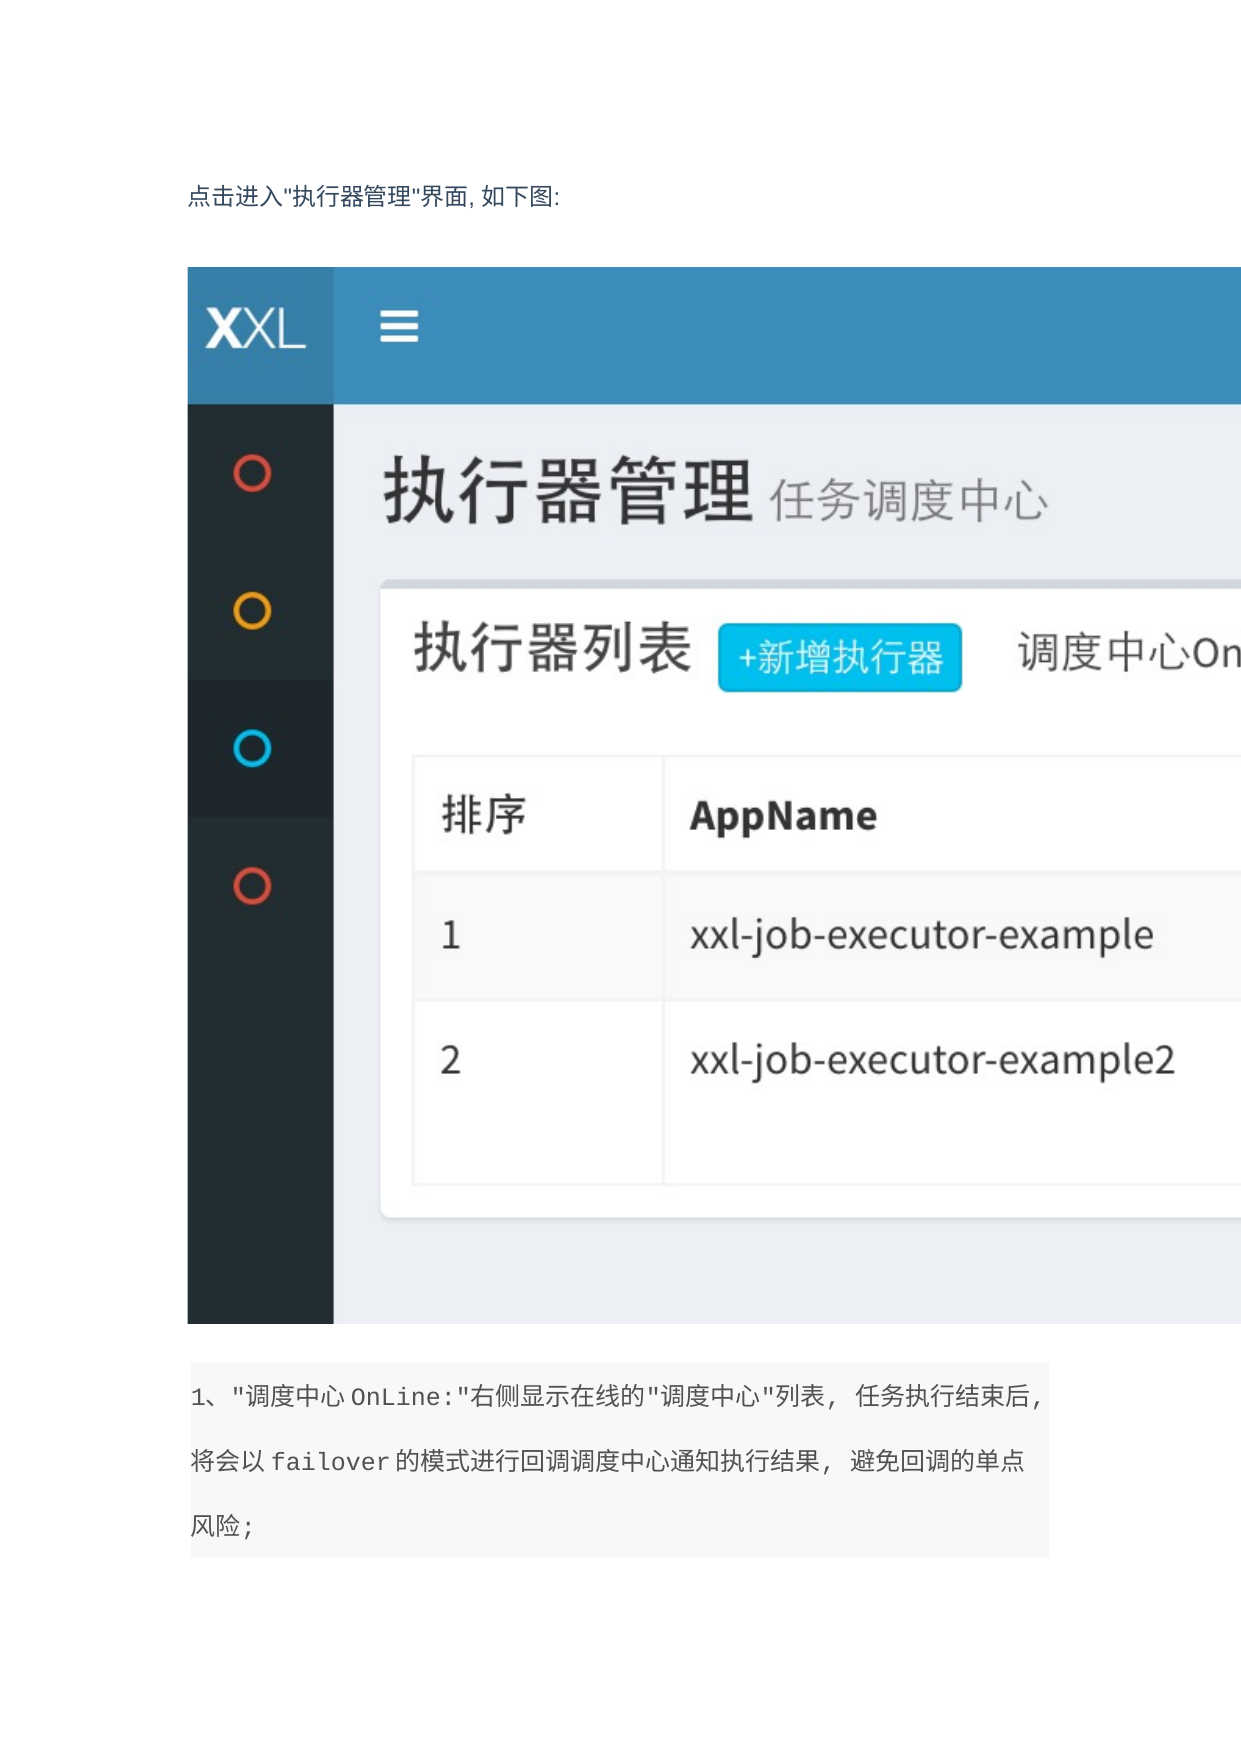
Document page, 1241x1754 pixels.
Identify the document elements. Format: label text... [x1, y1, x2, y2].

picture [187, 267, 1241, 1324]
text 1、"调度中心OnLine:"右侧显示在线的"调度中心"列表, 任务执行结束后, 将会以failover的模式进行回调调度中心通知执行结果, 避免回调的单点风险; [191, 1362, 1049, 1557]
text 点击进入"执行器管理"界面, 如下图: [187, 162, 1053, 267]
